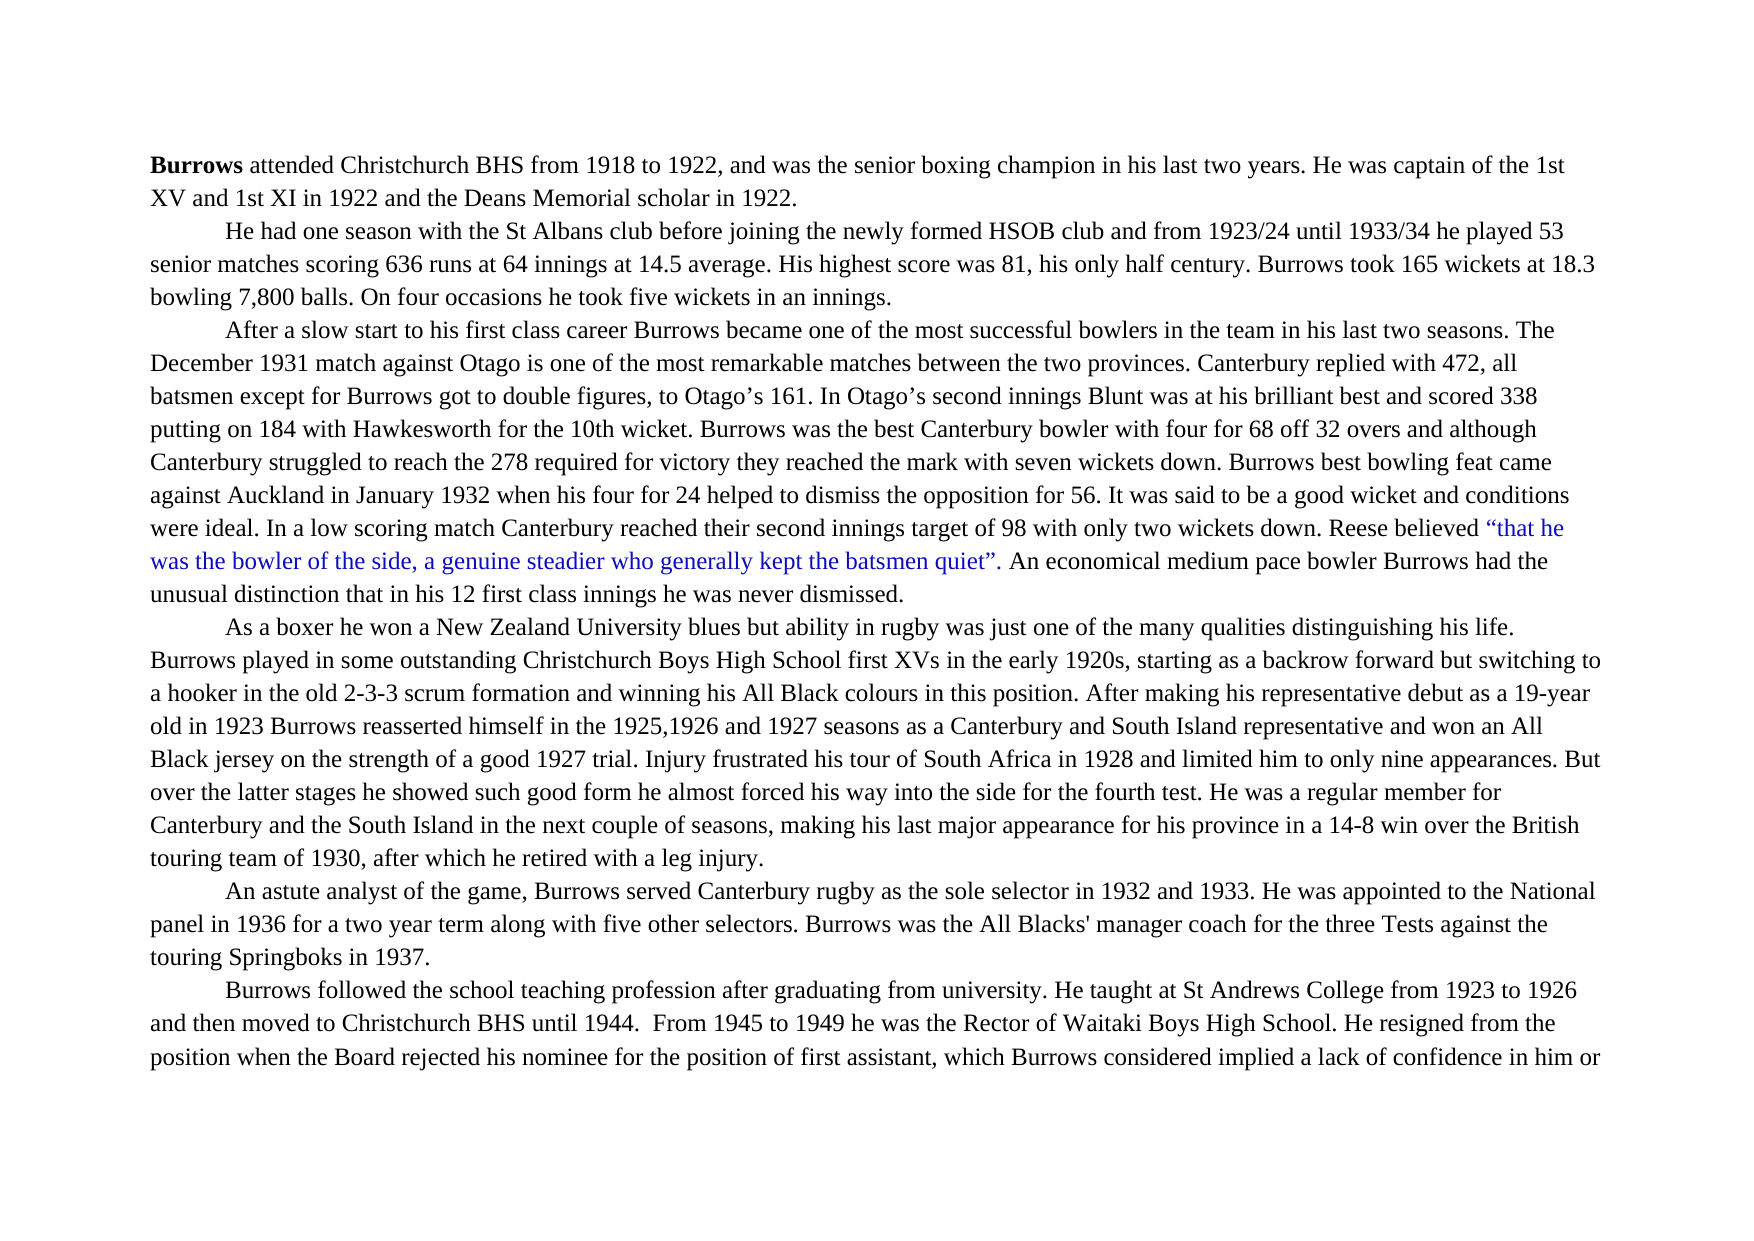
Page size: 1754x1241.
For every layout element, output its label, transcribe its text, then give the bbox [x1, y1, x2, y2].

text He had one season with the St Albans club before joining the newly formed HSOB club and from 1923/24 until 1933/34 he played 53 senior matches scoring 636 runs at 64 innings at 14.5 average. His highest score was 81, his only half century. Burrows took 165 wickets at 18.3 bowling 7,800 balls. On four occasions he took five wickets in an innings. [150, 216, 1604, 311]
text As a boxer he won a New Zealand University blues but ability in rugby was just one of the many qualities distinguishing his life. Burrows played in some outstanding first XVs in the early 1920s, starting as a backrow forward but switching to a hooker in the old scrum formation and winning his All Black colours in this position. After making his representative debut as a 19-year old in 1923 Burrows reasserted himself in the 1925,1926 and 1927 seasons as a Canterbury and South Island representative and won an All Black jersey on the strength of a good 1927 trial. Injury frustrated his tour of in 1928 and limited him to only nine appearances. But over the latter stages he showed such good form he almost forced his way into the side for the fourth test. He was a regular member for Canterbury and the South Island in the next couple of seasons, making his last major appearance for his province in a 14-8 win over the British touring team of 1930, after which he retired with a leg injury. [150, 612, 1604, 872]
text An astute analyst of the game, Burrows served Canterbury rugby as the sole selector in 1932 and 1933. He was appointed to the National panel in 1936 for a two year term along with five other selectors. Burrows was the All Blacks' manager coach for the three Tests against the touring Springboks in 1937. [150, 876, 1604, 971]
text After a slow start to his first class career Burrows became one of the most successful bowlers in the team in his last two seasons. The December 1931 match against Otago is one of the most remarkable matches between the two provinces. Canterbury replied with 472, all batsmen except for Burrows got to double figures, to Otago’s 161. In Otago’s second innings Blunt was at his brilliant best and scored 338 putting on 184 with Hawkesworth for the 10th wicket. Burrows was the best Canterbury bowler with four for 68 off 32 overs and although Canterbury struggled to reach the 278 required for victory they reached the mark with seven wickets down. Burrows best bowling feat came against Auckland in January 1932 when his four for 24 helped to dismiss the opposition for 56. It was said to be a good wicket and conditions were ideal. In a low scoring match Canterbury reached their second innings target of 98 with only two wickets down. Reese believed “that he was the bowler of the side, a genuine steadier who generally kept the batsmen quiet”. An economical medium pace bowler Burrows had the unusual distinction that in his 12 first class innings he was never dismissed. [150, 315, 1604, 608]
text Burrows attended Christchurch BHS from 1918 to 1922, and was the senior boxing champion in his last two years. He was captain of the 1st XV and 1st XI in 1922 and the Deans Memorial scholar in 1922. [150, 150, 1604, 212]
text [150, 976, 1604, 1070]
